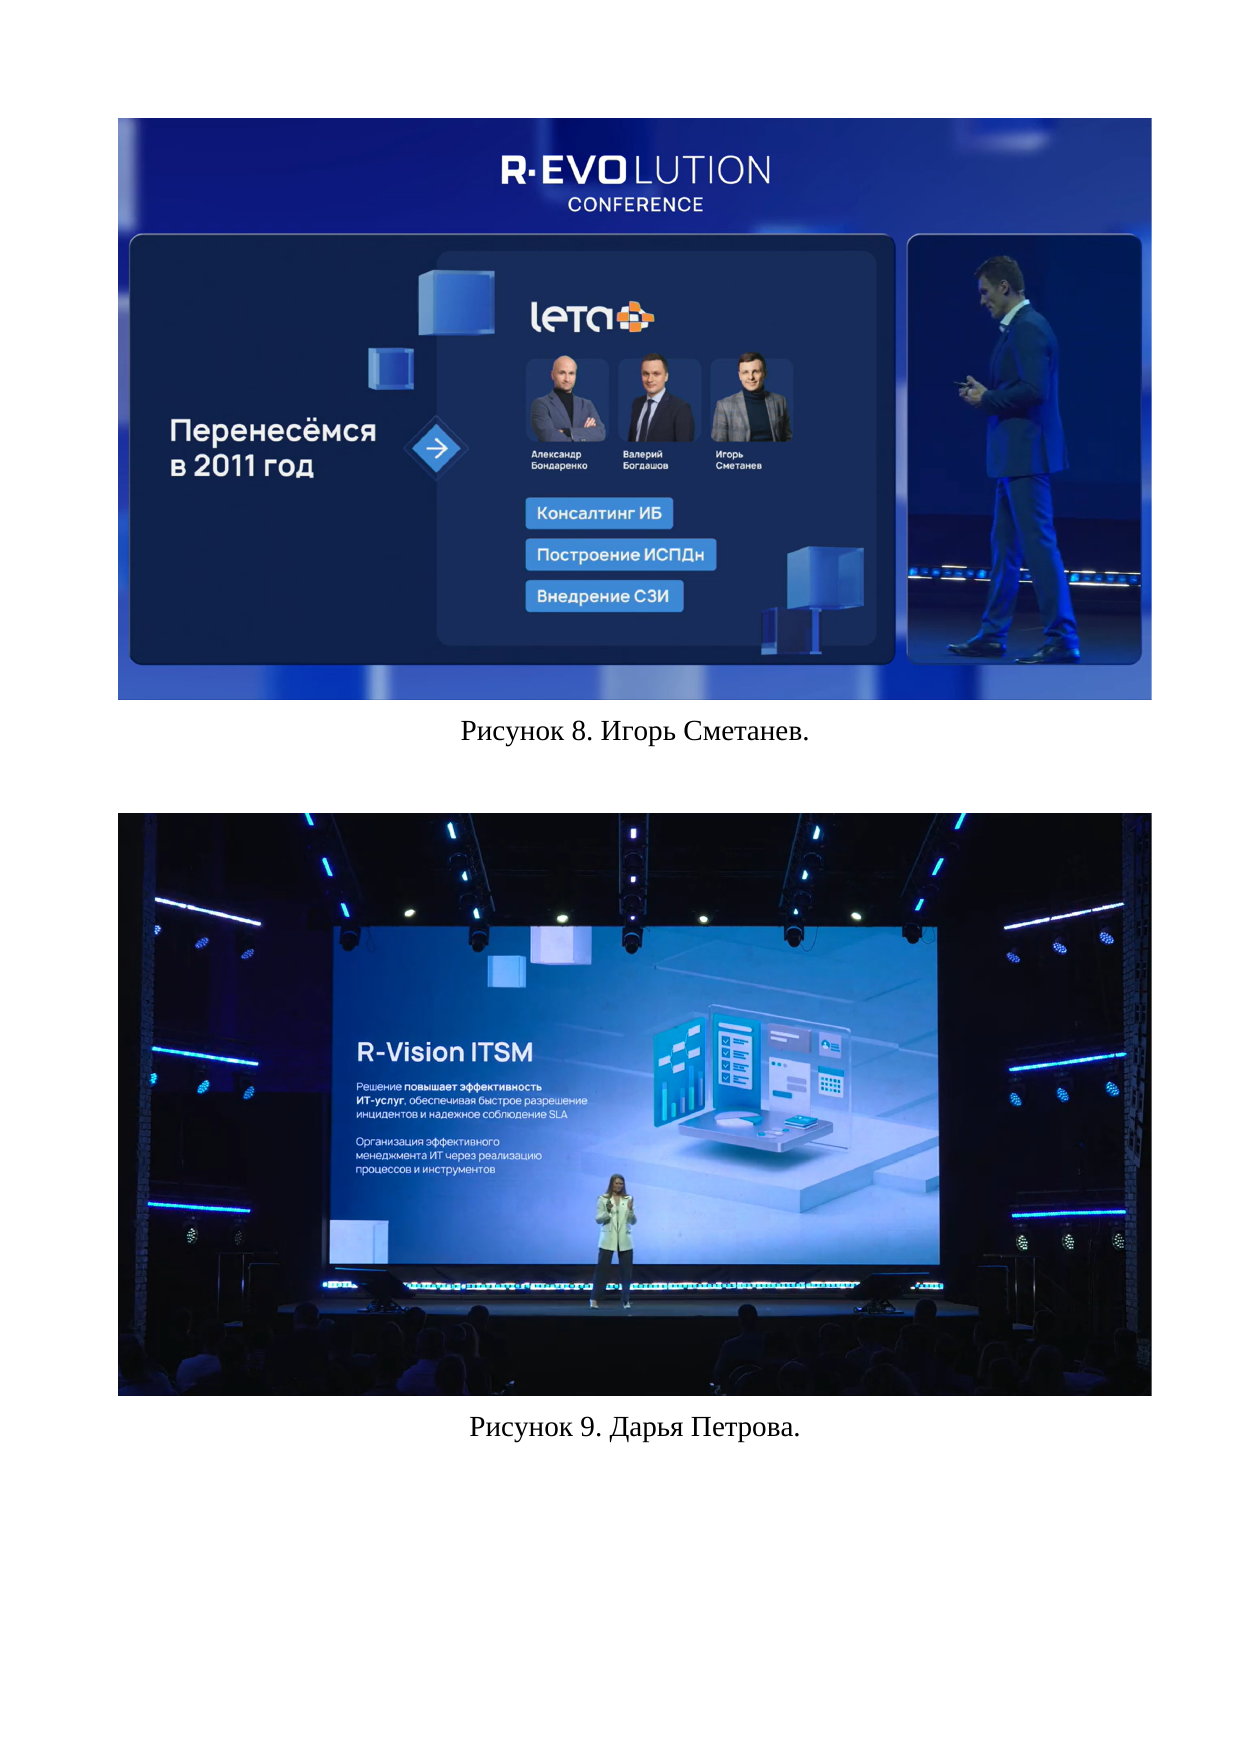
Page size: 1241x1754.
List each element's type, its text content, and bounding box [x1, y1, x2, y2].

picture [118, 118, 1152, 700]
picture [118, 813, 1152, 1396]
text Рисунок 9. Дарья Петрова. [118, 1409, 1152, 1443]
text Рисунок 8. Игорь Сметанев. [118, 713, 1152, 747]
